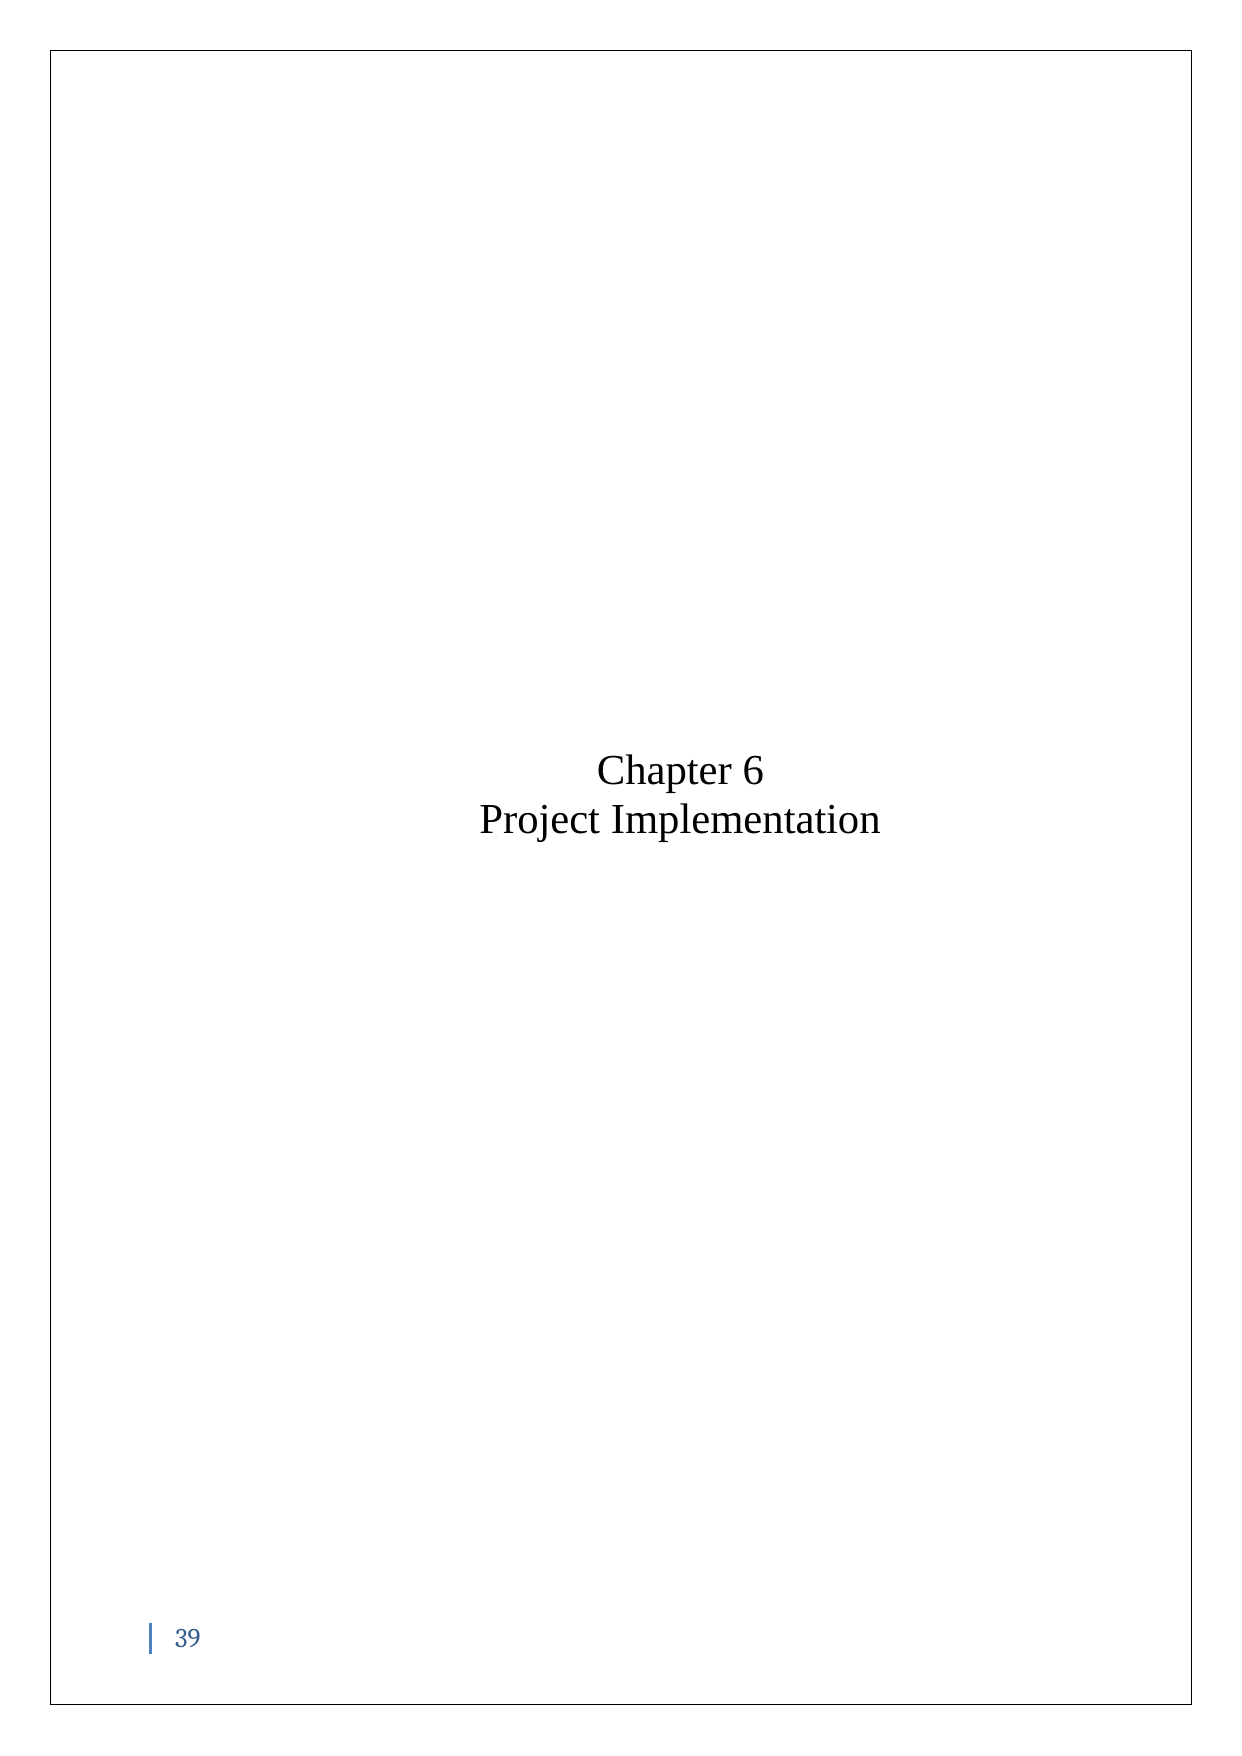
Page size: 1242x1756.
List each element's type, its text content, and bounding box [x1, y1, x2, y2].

text Chapter 6 [175, 745, 1185, 794]
text Project Implementation [175, 794, 1185, 843]
